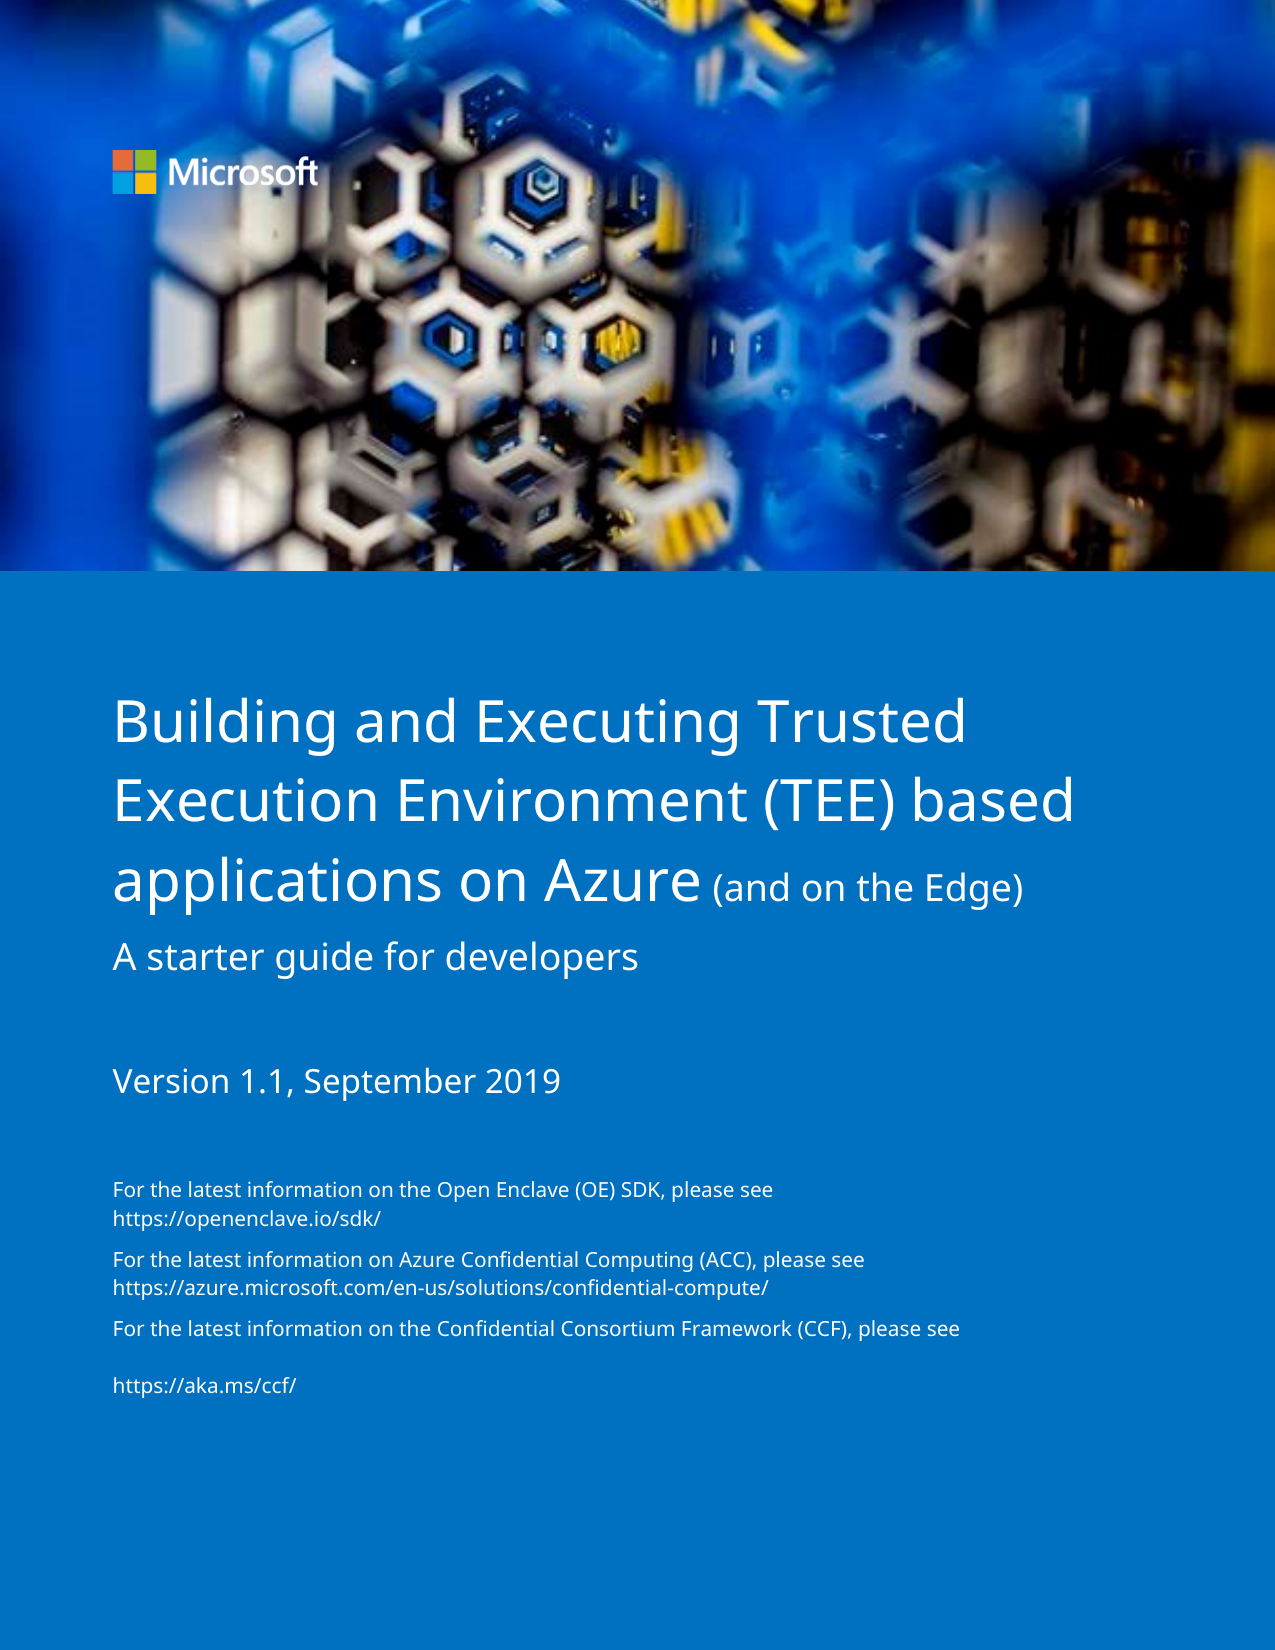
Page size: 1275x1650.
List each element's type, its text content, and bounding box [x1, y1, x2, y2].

picture [0, 0, 1275, 571]
text https://aka.ms/ccf/ [112, 1371, 971, 1399]
text For the latest information on the Open Enclave (OE) SDK, please see [112, 1175, 971, 1204]
text Version 1.1, September 2019 [112, 1058, 1162, 1103]
text For the latest information on Azure Confidential Computing (ACC), please see https://azure.microsoft.com/en-us/solutions/confidential-compute/ [112, 1245, 971, 1302]
title Building and Executing Trusted Execution Environment (TEE) based applications on Azure (and on the Edge) [112, 680, 1162, 918]
text A starter guide for developers [112, 931, 1162, 982]
text https://openenclave.io/sdk/ [112, 1204, 971, 1232]
text For the latest information on the Confidential Consortium Framework (CCF), please see [112, 1314, 971, 1371]
